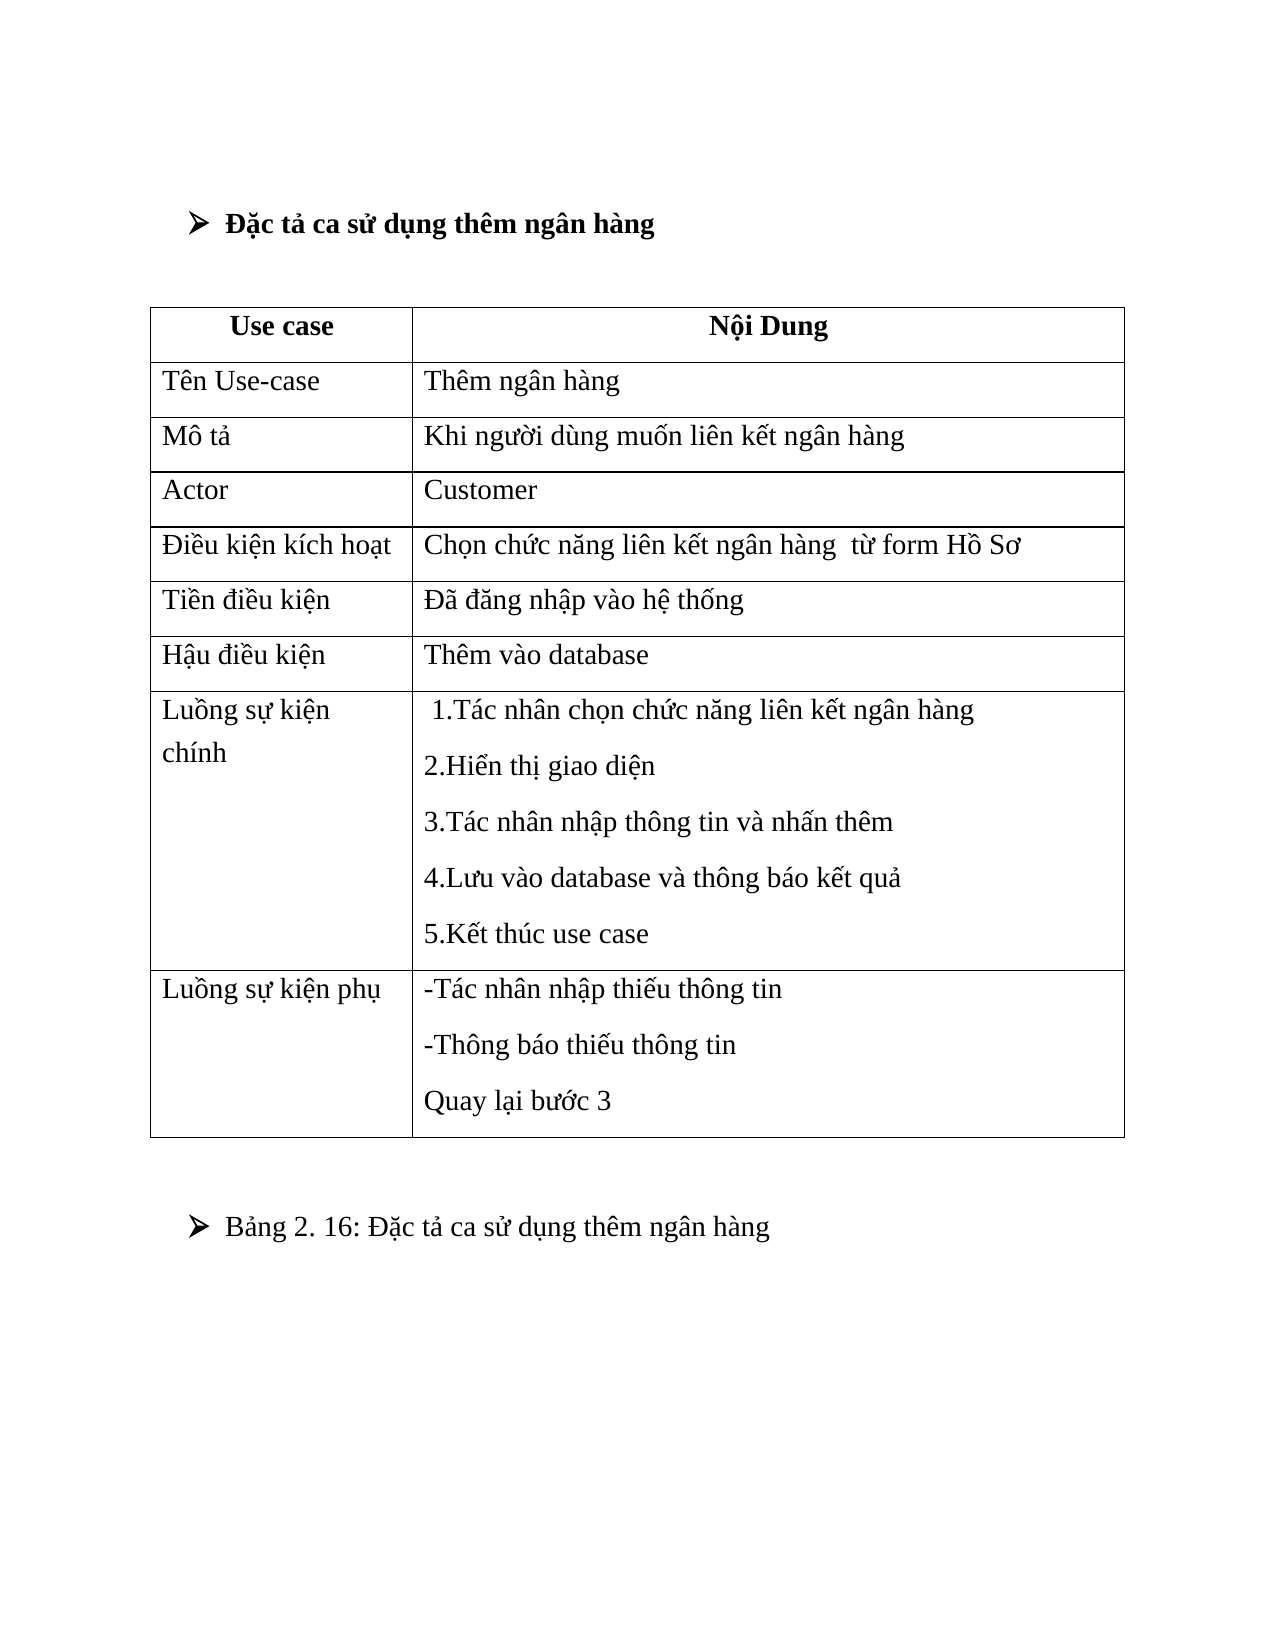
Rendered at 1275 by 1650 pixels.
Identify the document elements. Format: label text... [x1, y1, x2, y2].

table_cell Tiền điều kiện [151, 582, 412, 636]
table_cell Hậu điều kiện [151, 637, 412, 691]
list Đặc tả ca sử dụng thêm ngân hàng [187, 206, 1125, 240]
table_cell -Tác nhân nhập thiếu thông tin -Thông báo thiếu thông tin Quay lại bước 3 [413, 971, 1124, 1137]
table_cell Tên Use-case [151, 363, 412, 417]
table_cell Khi người dùng muốn liên kết ngân hàng [413, 418, 1124, 471]
table_cell 1.Tác nhân chọn chức năng liên kết ngân hàng 2.Hiển thị giao diện 3.Tác nhân nhập thông tin và nhấn thêm 4.Lưu vào database và thông báo kết quả 5.Kết thúc use case [413, 692, 1124, 970]
table_cell Actor [151, 473, 412, 526]
table_cell Thêm vào database [413, 637, 1124, 691]
table_cell Chọn chức năng liên kết ngân hàng từ form Hồ Sơ [413, 528, 1124, 581]
table_cell Đã đăng nhập vào hệ thống [413, 582, 1124, 636]
table_header Nội Dung [413, 308, 1124, 362]
table_cell Luồng sự kiện chính [151, 692, 412, 970]
table_cell Điều kiện kích hoạt [151, 528, 412, 581]
table_cell Luồng sự kiện phụ [151, 971, 412, 1137]
table_header Use case [151, 308, 412, 362]
table_cell Customer [413, 473, 1124, 526]
table_cell Mô tả [151, 418, 412, 471]
table_cell Thêm ngân hàng [413, 363, 1124, 417]
